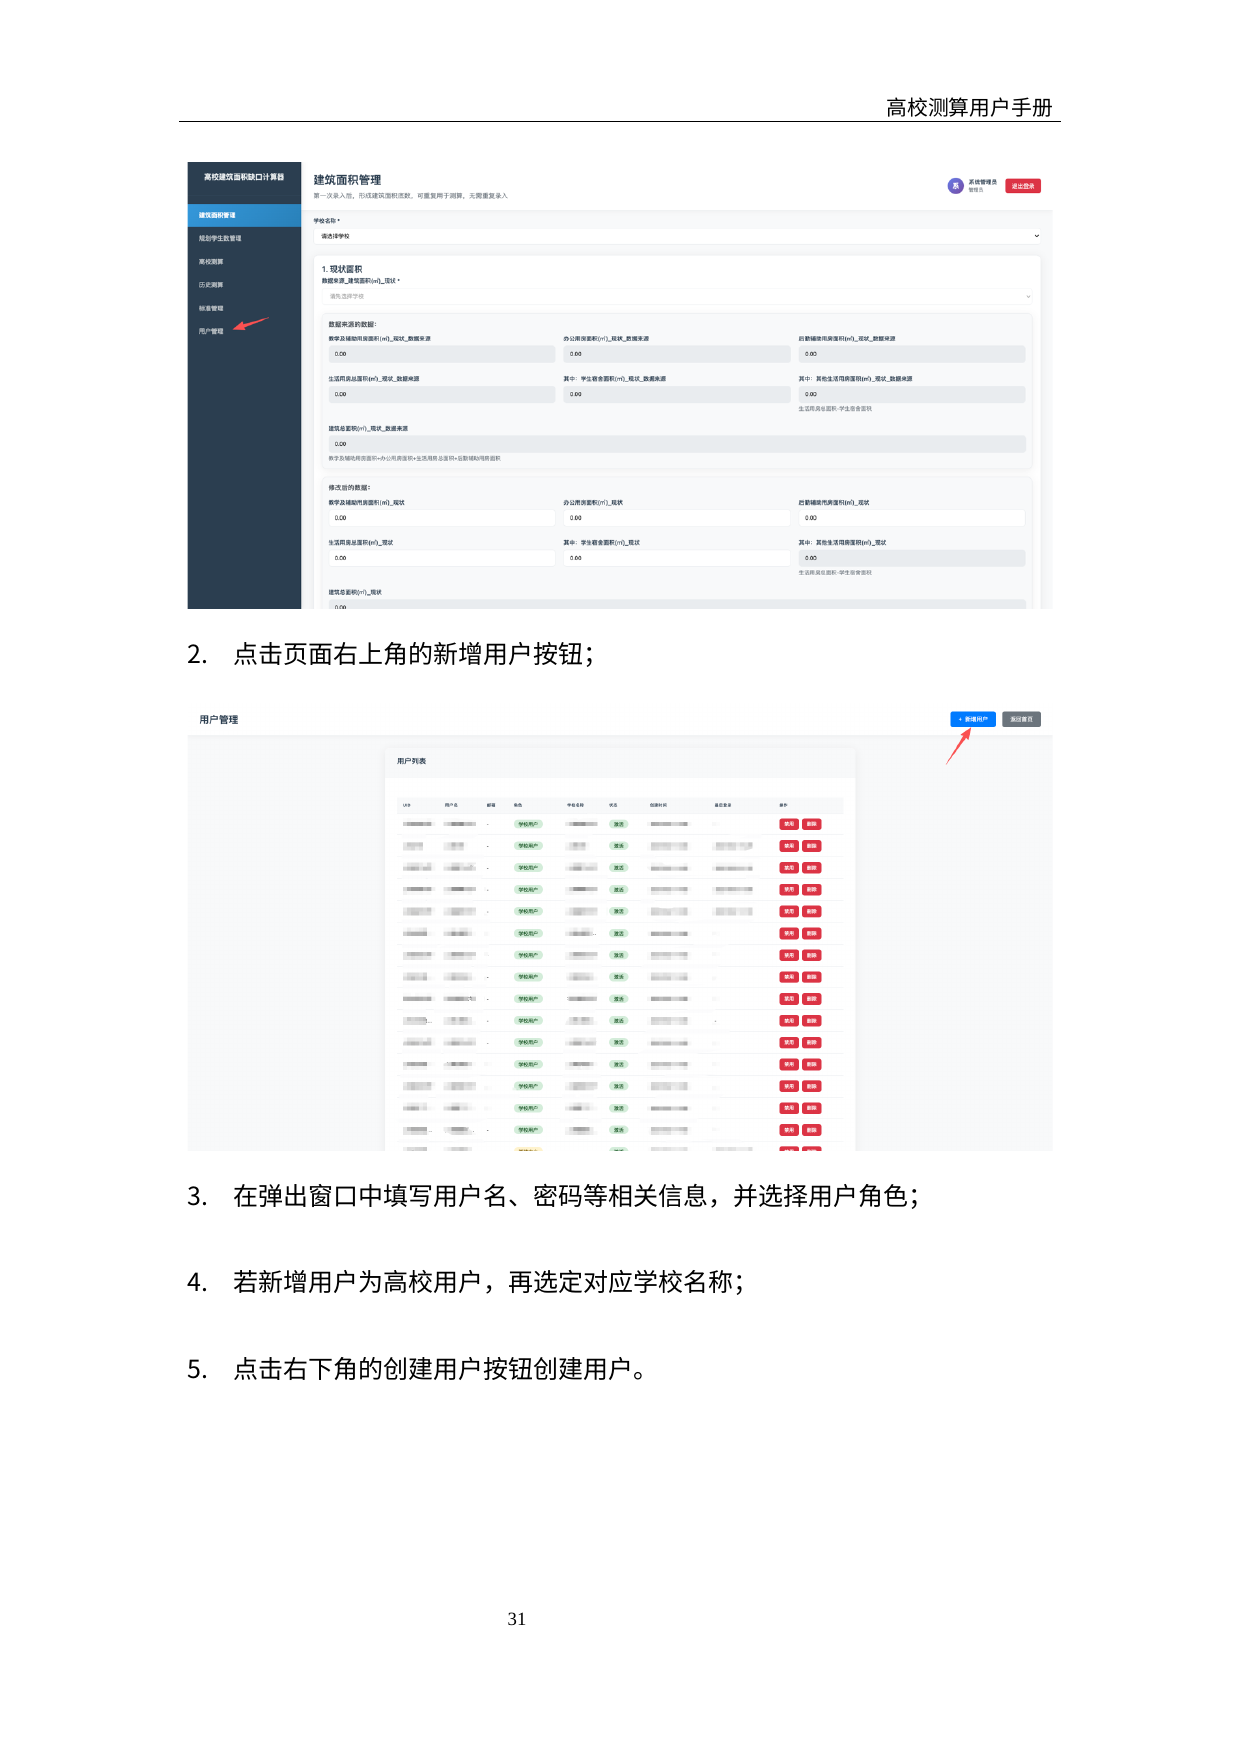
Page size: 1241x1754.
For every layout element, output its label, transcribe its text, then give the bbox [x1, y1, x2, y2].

list 在弹出窗口中填写用户名、密码等相关信息，并选择用户角色； [187, 1162, 1053, 1227]
list 若新增用户为高校用户，再选定对应学校名称； [187, 1248, 1053, 1313]
list 点击右下角的创建用户按钮创建用户。 [187, 1335, 1053, 1400]
picture [187, 703, 1053, 1151]
list 点击页面右上角的新增用户按钮； [187, 620, 1053, 685]
picture [187, 162, 1053, 609]
